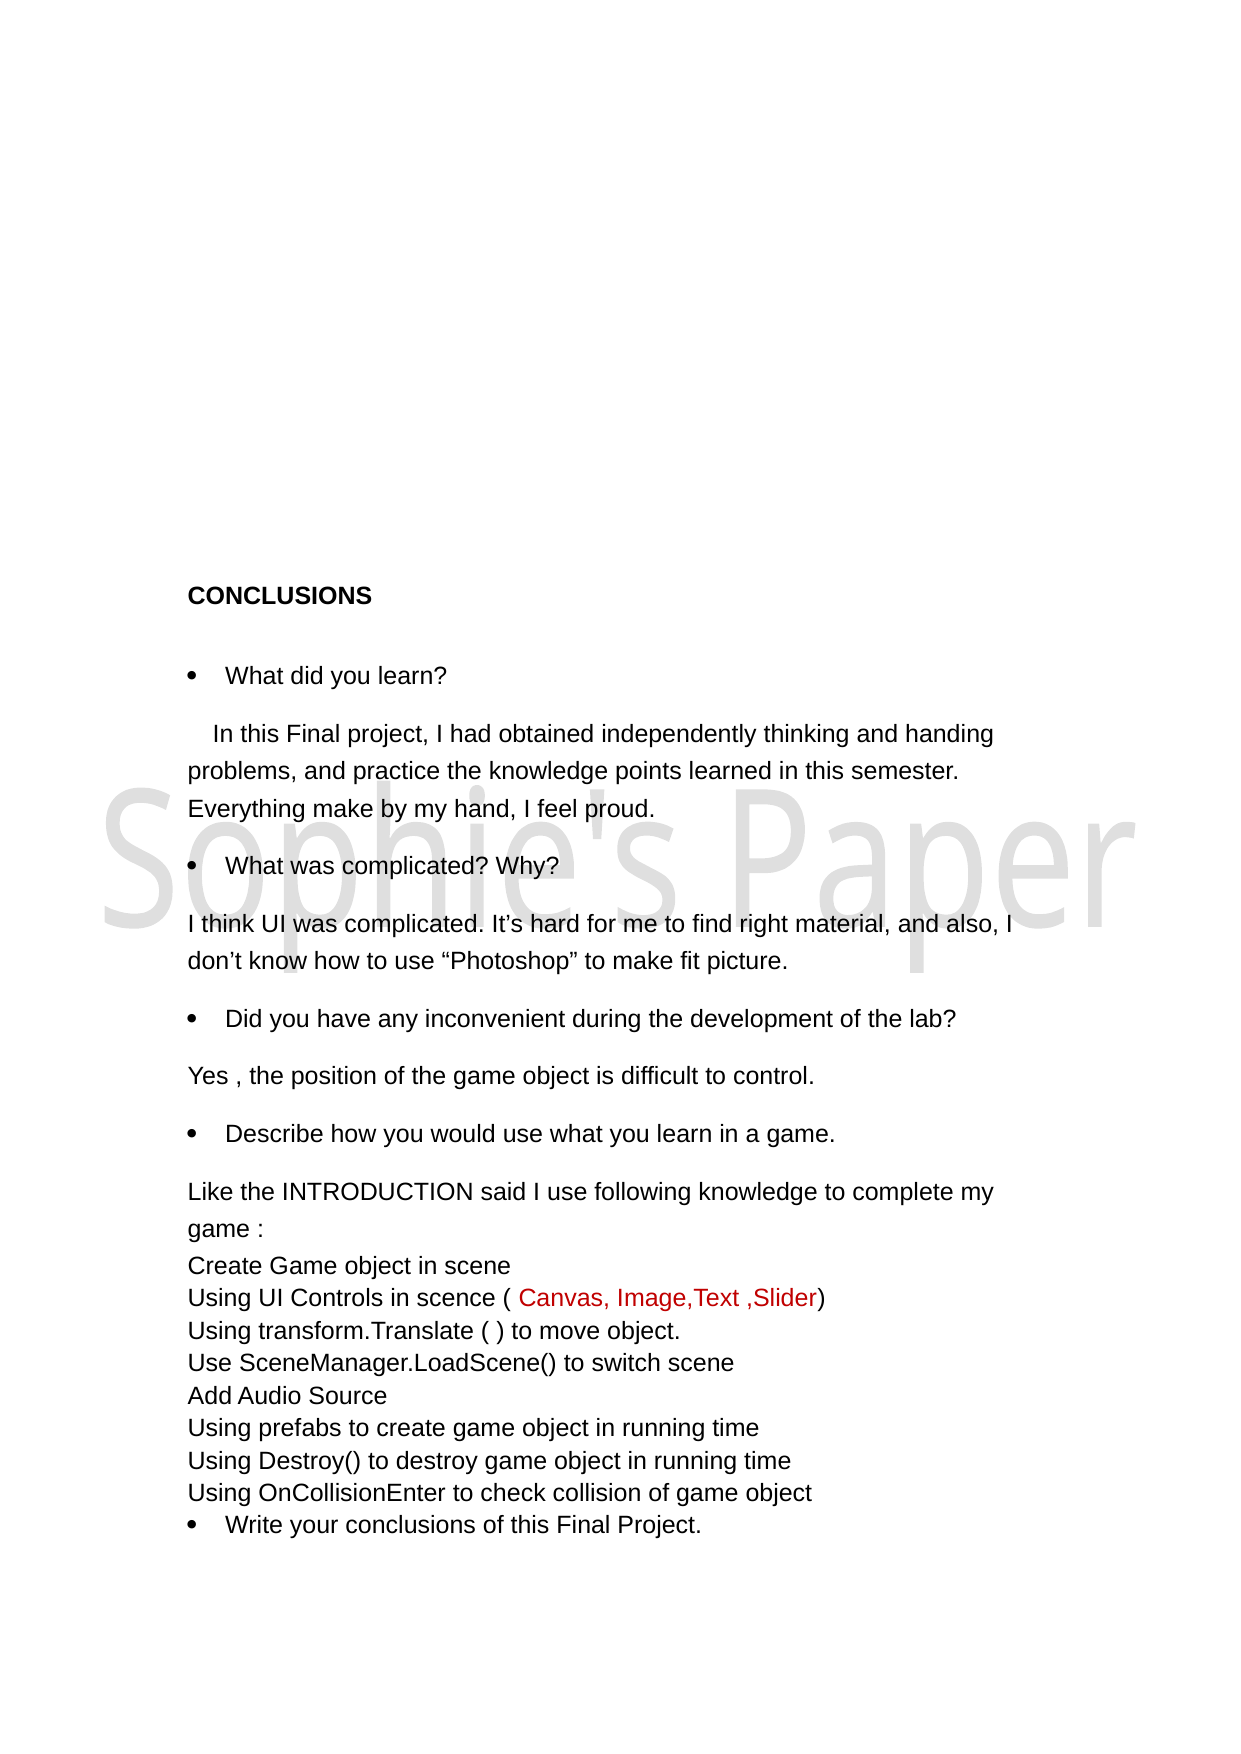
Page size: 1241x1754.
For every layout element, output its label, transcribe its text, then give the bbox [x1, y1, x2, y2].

text Like the INTRODUCTION said I use following knowledge to complete my game : [187, 1175, 1053, 1244]
text Using Destroy() to destroy game object in running time [187, 1444, 1053, 1476]
text Use SceneManager.LoadScene() to switch scene [187, 1346, 1053, 1379]
list Write your conclusions of this Final Project. [187, 1509, 1053, 1541]
text Create Game object in scene [187, 1249, 1053, 1281]
text Using prefabs to create game object in running time [187, 1411, 1053, 1444]
list Did you have any inconvenient during the development of the lab? [187, 1002, 1053, 1034]
text Using transform.Translate ( ) to move object. [187, 1314, 1053, 1346]
text I think UI was complicated. It’s hard for me to find right material, and also, I don’t know how to use “Photoshop” to make fit picture. [187, 907, 1053, 977]
text Using OnCollisionEnter to check collision of game object [187, 1476, 1053, 1509]
text Using UI Controls in scence ( Canvas, Image,Text ,Slider) [187, 1281, 1053, 1314]
text In this Final project, I had obtained independently thinking and handing problems, and practice the knowledge points learned in this semester. Everything make by my hand, I feel proud. [187, 717, 1053, 824]
subtitle CONCLUSIONS [187, 579, 1053, 612]
text Add Audio Source [187, 1379, 1053, 1411]
list What was complicated? Why? [187, 849, 1053, 882]
list What did you learn? [187, 659, 1053, 692]
text Yes , the position of the game object is difficult to control. [187, 1059, 1053, 1092]
list Describe how you would use what you learn in a game. [187, 1117, 1053, 1149]
